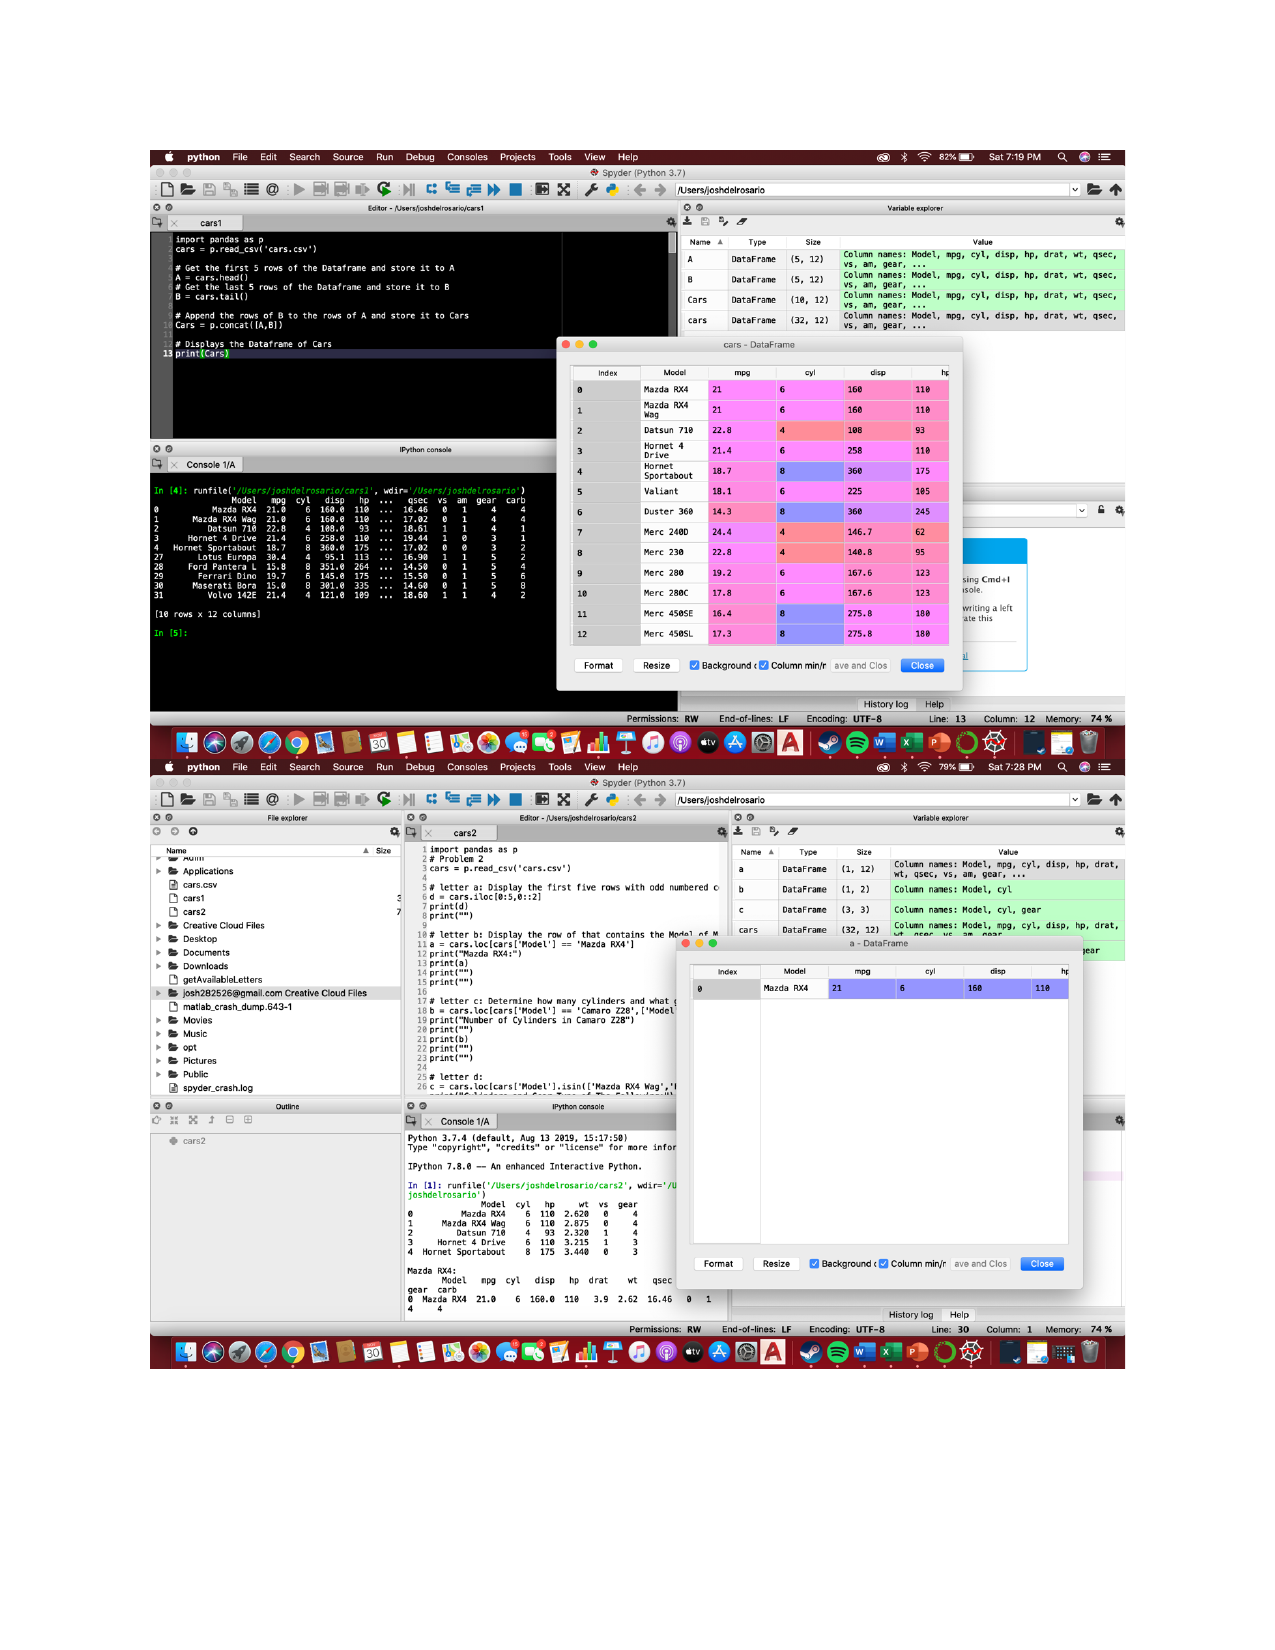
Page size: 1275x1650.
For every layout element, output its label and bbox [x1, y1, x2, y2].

picture [150, 150, 1125, 1369]
